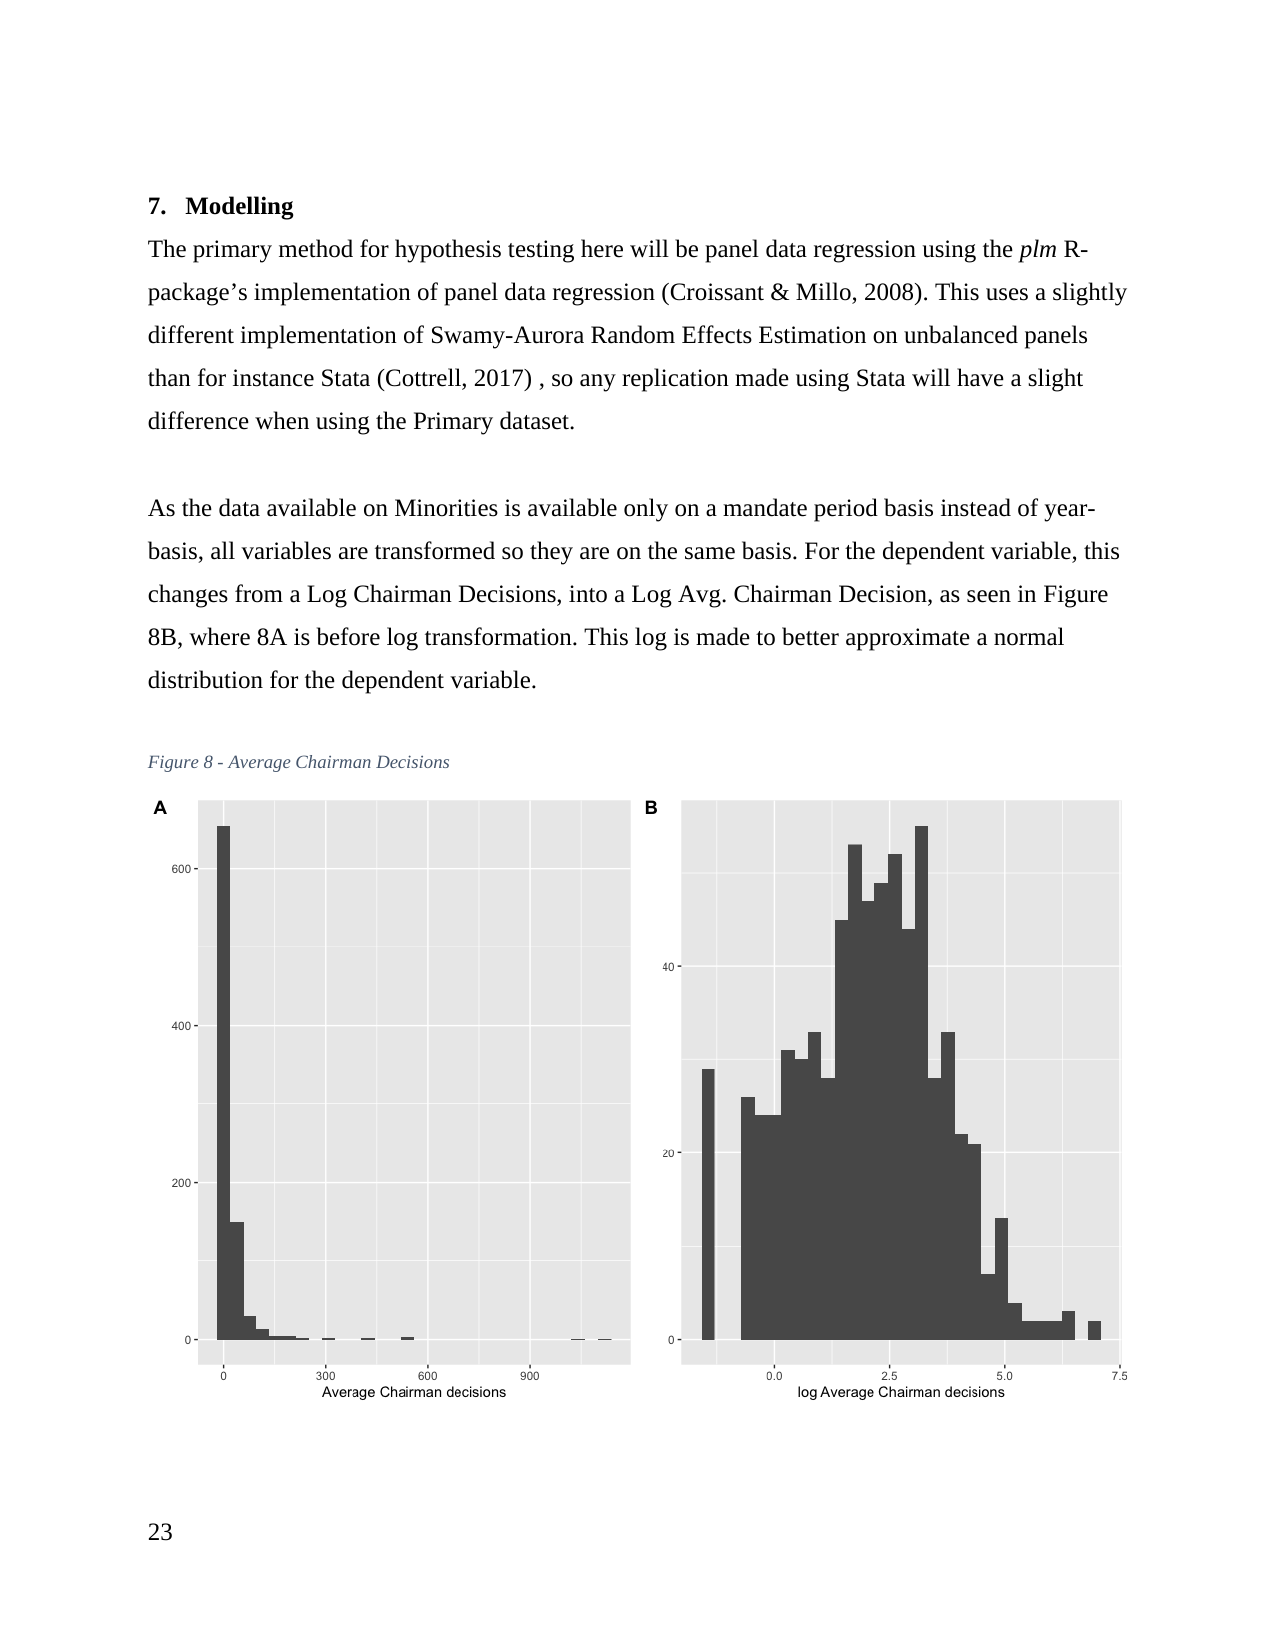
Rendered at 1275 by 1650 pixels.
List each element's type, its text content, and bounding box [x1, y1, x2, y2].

text The primary method for hypothesis testing here will be panel data regression using the plm R-package’s implementation of panel data regression (Croissant & Millo, 2008). This uses a slightly different implementation of Swamy-Aurora Random Effects Estimation on unbalanced panels than for instance Stata (Cottrell, 2017) , so any replication made using Stata will have a slight difference when using the Primary dataset. [148, 234, 1127, 435]
text Figure 8 - Average Chairman Decisions [148, 751, 1127, 773]
text As the data available on Minorities is available only on a mandate period basis instead of year-basis, all variables are transformed so they are on the same basis. For the dependent variable, this changes from a Log Chairman Decisions, into a Log Avg. Chairman Decision, as seen in Figure 8B, where 8A is before log transformation. This log is made to better approximate a normal distribution for the dependent variable. [148, 493, 1127, 694]
subtitle Modelling [148, 191, 1127, 219]
picture [147, 793, 1128, 1406]
